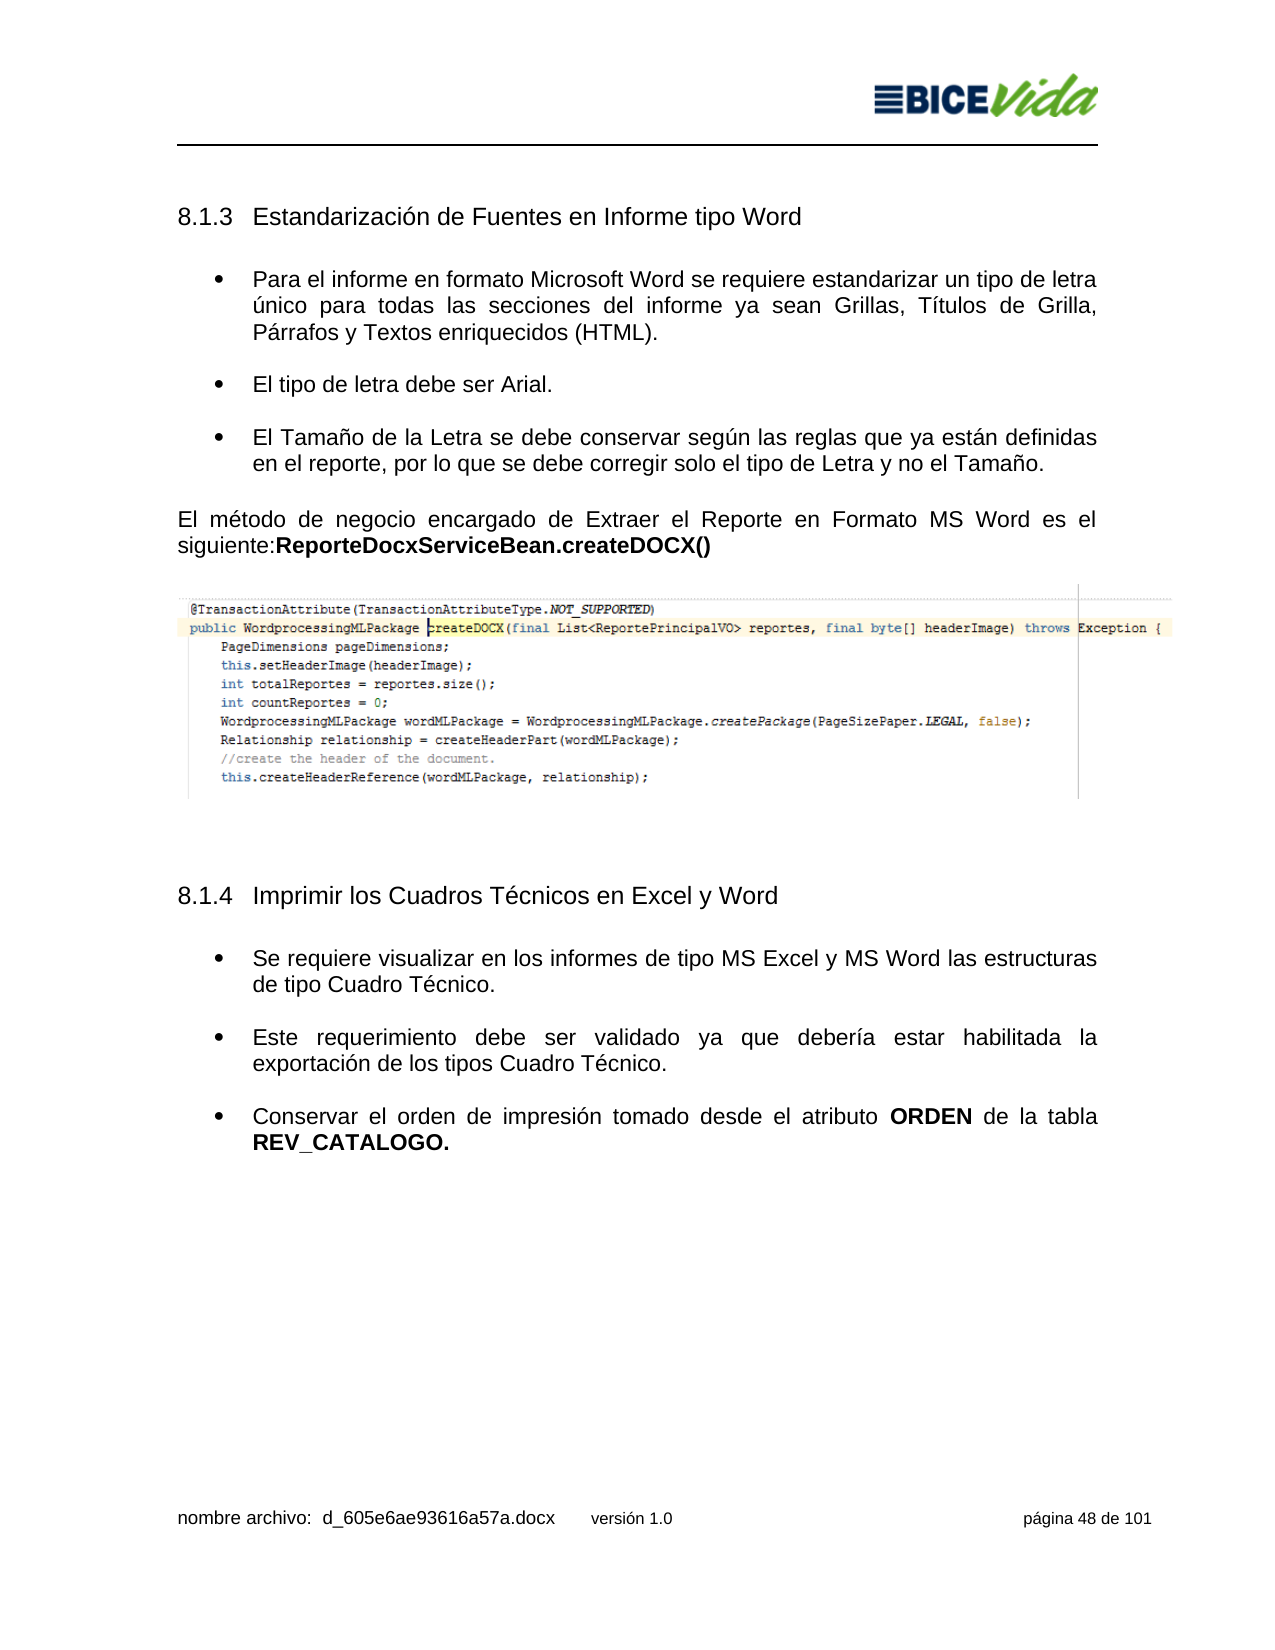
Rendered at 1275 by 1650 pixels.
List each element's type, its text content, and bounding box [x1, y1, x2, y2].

subtitle Estandarización de Fuentes en Informe tipo Word [177, 202, 1098, 231]
text El método de negocio encargado de Extraer el Reporte en Formato MS Word es el siguiente:ReporteDocxServiceBean.createDOCX() [177, 506, 1098, 558]
list Conservar el orden de impresión tomado desde el atributo ORDEN de la tabla REV_CATALOGO. [215, 1103, 1098, 1156]
list El tipo de letra debe ser Arial. [215, 371, 1098, 398]
list Este requerimiento debe ser validado ya que debería estar habilitada la exportación de los tipos Cuadro Técnico. [215, 1024, 1098, 1077]
list El Tamaño de la Letra se debe conservar según las reglas que ya están definidas en el reporte, por lo que se debe corregir solo el tipo de Letra y no el Tamaño. [215, 424, 1098, 477]
picture [177, 584, 1173, 799]
list Para el informe en formato Microsoft Word se requiere estandarizar un tipo de letra único para todas las secciones del informe ya sean Grillas, Títulos de Grilla, Párrafos y Textos enriquecidos (HTML). [215, 266, 1098, 345]
list Se requiere visualizar en los informes de tipo MS Excel y MS Word las estructuras de tipo Cuadro Técnico. [215, 945, 1098, 998]
subtitle Imprimir los Cuadros Técnicos en Excel y Word [177, 881, 1098, 910]
